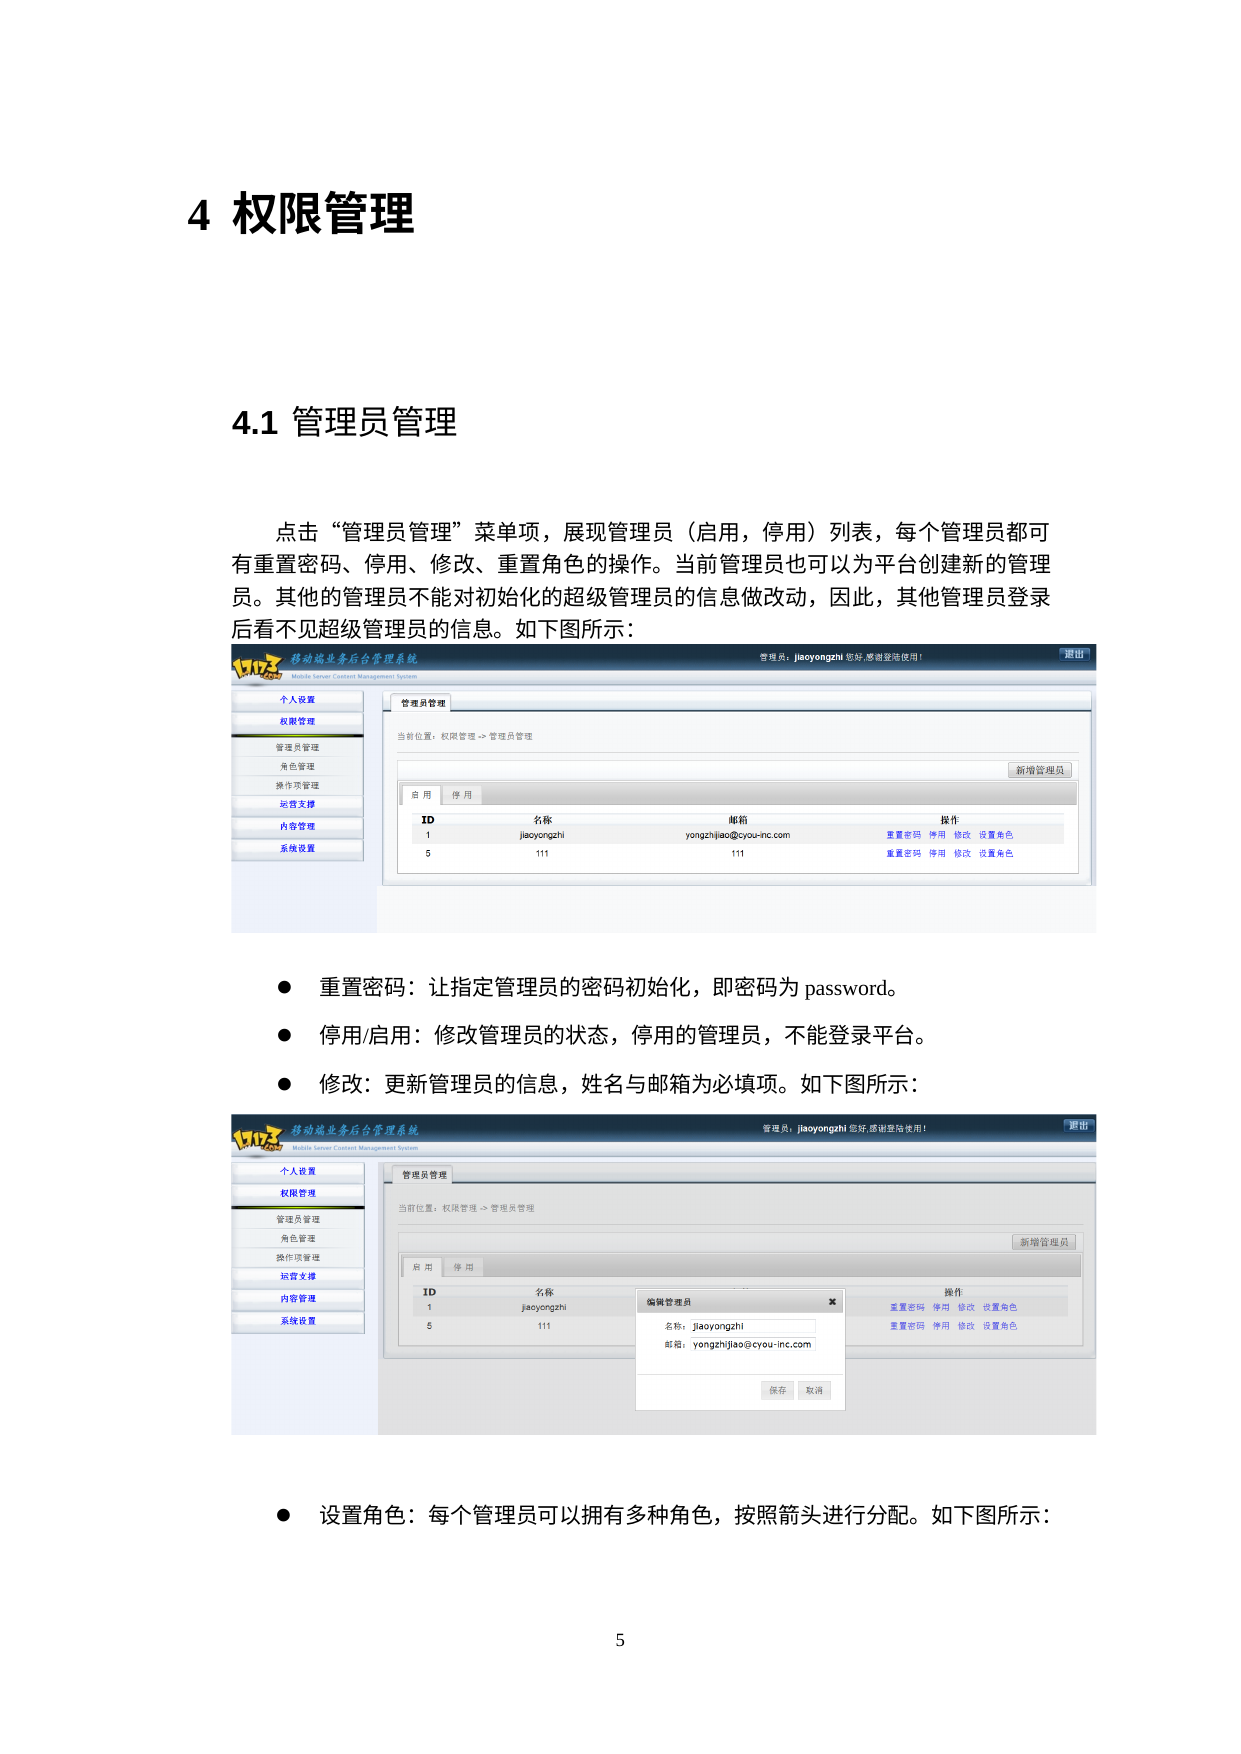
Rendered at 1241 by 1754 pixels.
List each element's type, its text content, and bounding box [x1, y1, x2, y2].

list 重置密码：让指定管理员的密码初始化，即密码为password。 [276, 969, 1053, 1002]
picture [231, 1114, 1097, 1435]
subtitle 管理员管理 [232, 387, 1053, 452]
picture [231, 644, 1097, 933]
list 修改：更新管理员的信息，姓名与邮箱为必填项。如下图所示： [276, 1066, 1053, 1099]
list 设置角色：每个管理员可以拥有多种角色，按照箭头进行分配。如下图所示： [275, 1497, 1053, 1530]
text 点击“管理员管理”菜单项，展现管理员（启用，停用）列表，每个管理员都可有重置密码、停用、修改、重置角色的操作。当前管理员也可以为平台创建新的管理员。其他的管理员不能对初始化的超级管理员的信息做改动，因此，其他管理员登录后看不见超级管理员的信息。如下图所示： [231, 514, 1053, 644]
list 权限管理 [187, 162, 1053, 259]
list 停用/启用：修改管理员的状态，停用的管理员，不能登录平台。 [276, 1018, 1053, 1050]
